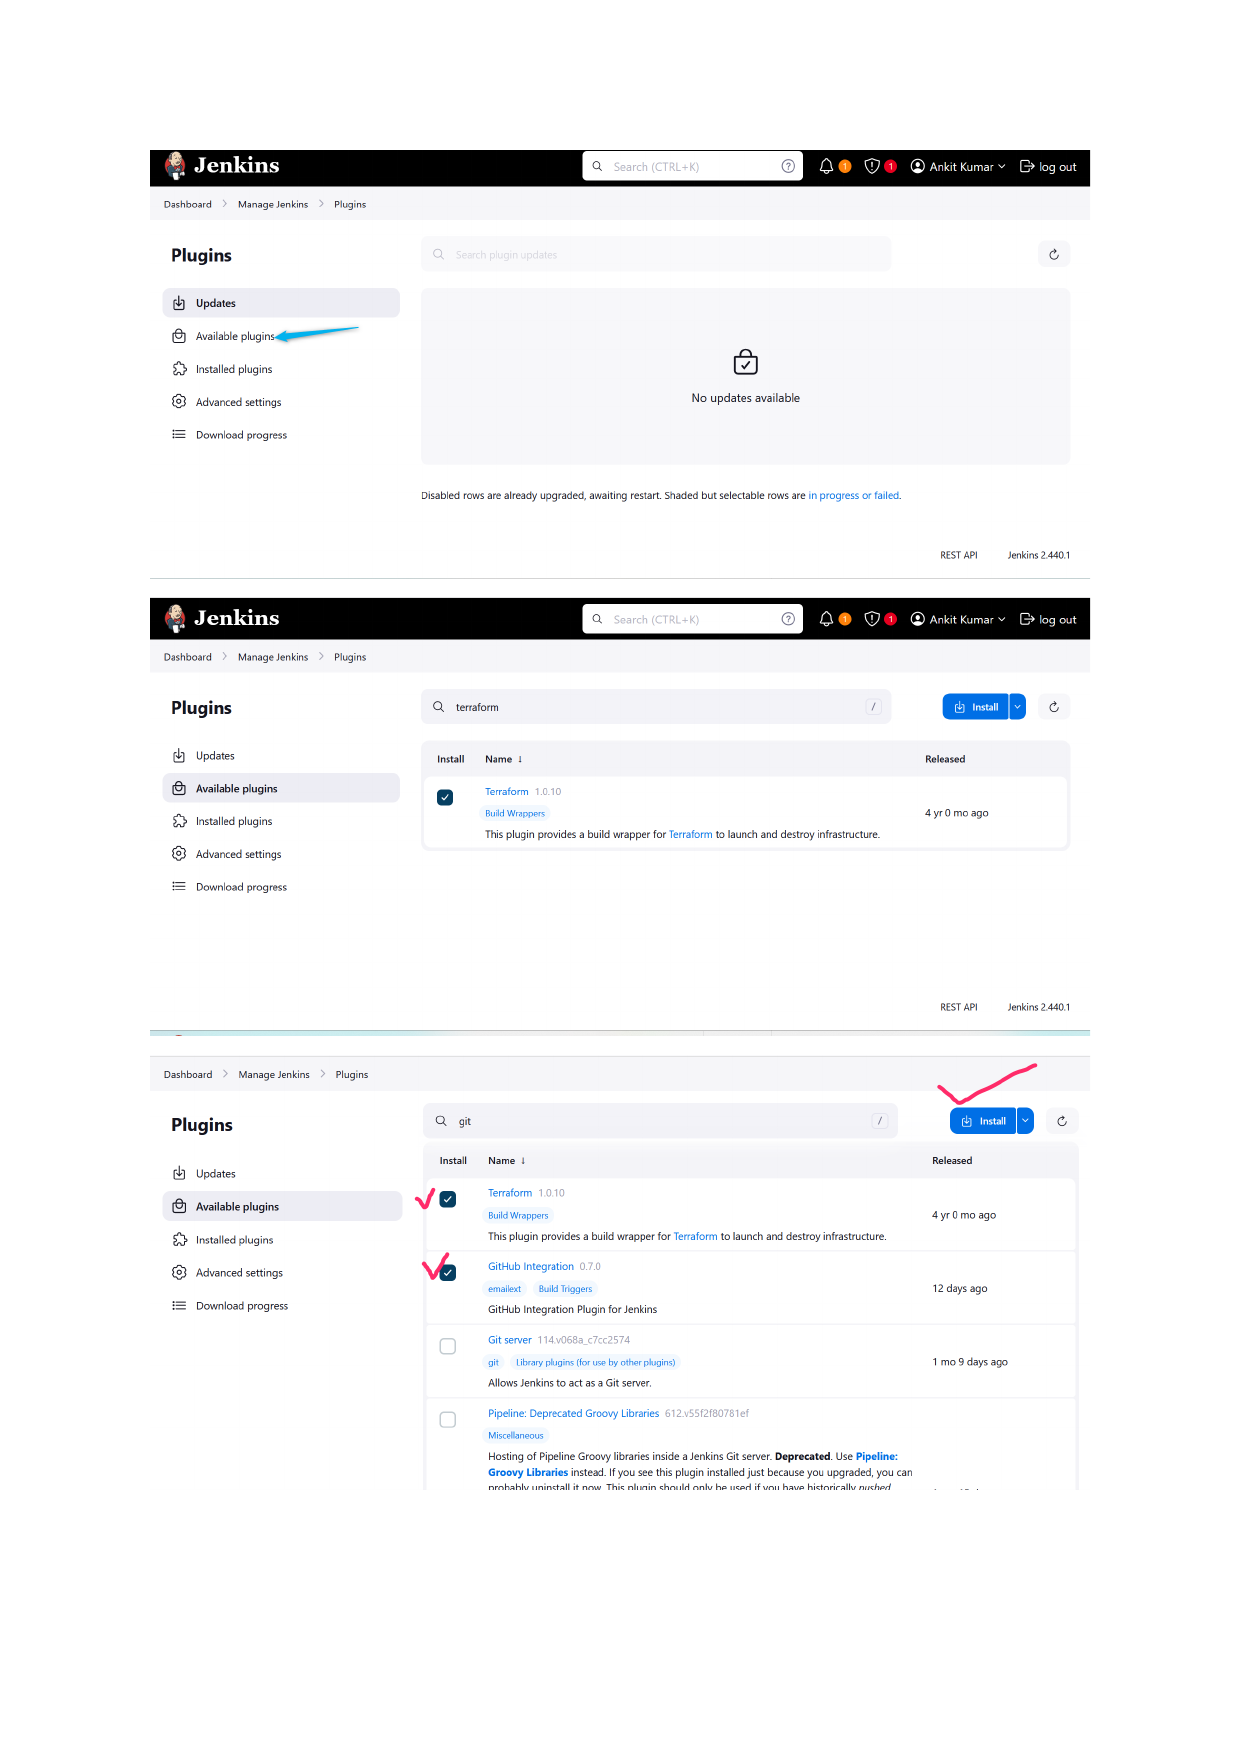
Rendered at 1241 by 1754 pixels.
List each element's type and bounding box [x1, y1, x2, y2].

picture [150, 150, 1091, 579]
picture [150, 1055, 1091, 1490]
picture [150, 597, 1091, 1036]
